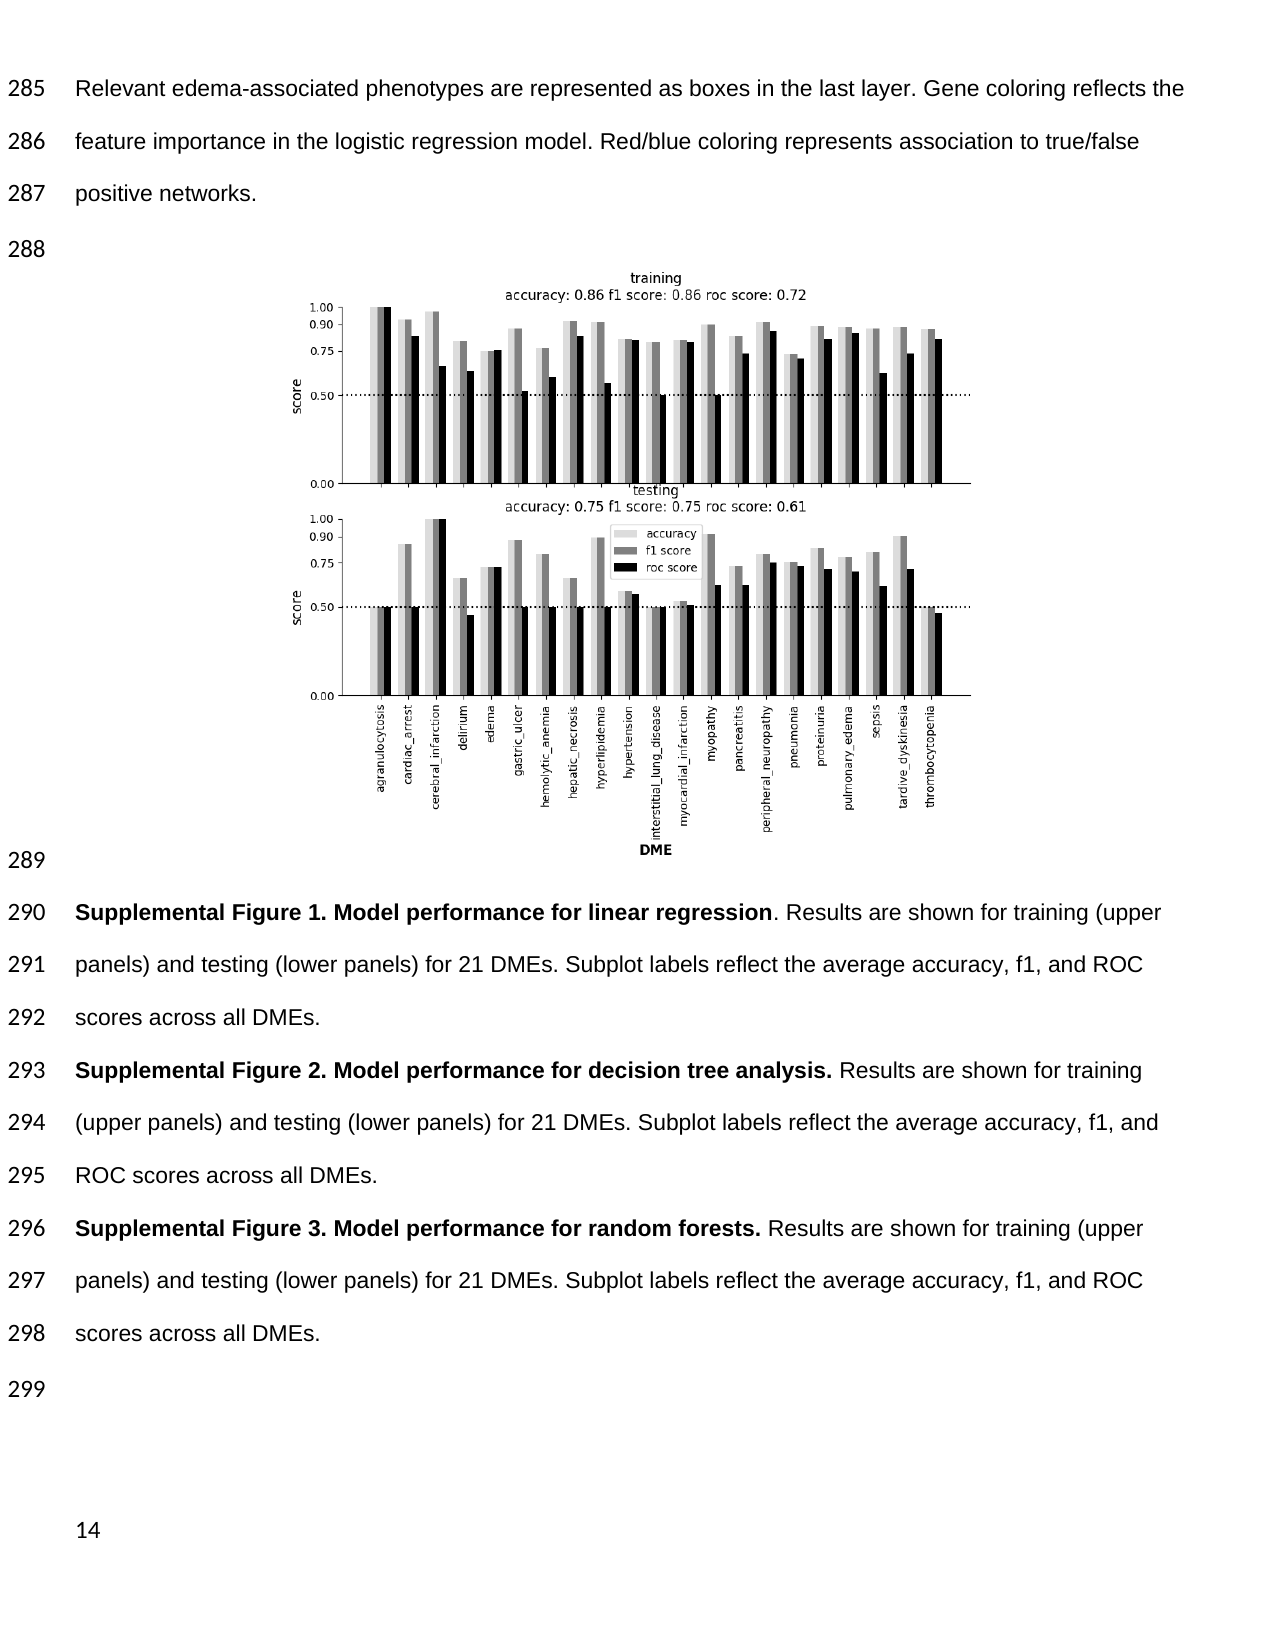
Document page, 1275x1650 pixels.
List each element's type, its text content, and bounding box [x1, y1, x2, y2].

picture [282, 259, 993, 868]
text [75, 75, 1200, 207]
text Supplemental Figure 2. Model performance for decision tree analysis. Results are shown for training (upper panels) and testing (lower panels) for 21 DMEs. Subplot labels reflect the average accuracy, f1, and ROC scores across all DMEs. [75, 1057, 1200, 1188]
text Supplemental Figure 3. Model performance for random forests. Results are shown for training (upper panels) and testing (lower panels) for 21 DMEs. Subplot labels reflect the average accuracy, f1, and ROC scores across all DMEs. [75, 1215, 1200, 1347]
text Supplemental Figure 1. Model performance for linear regression. Results are shown for training (upper panels) and testing (lower panels) for 21 DMEs. Subplot labels reflect the average accuracy, f1, and ROC scores across all DMEs. [75, 898, 1200, 1030]
